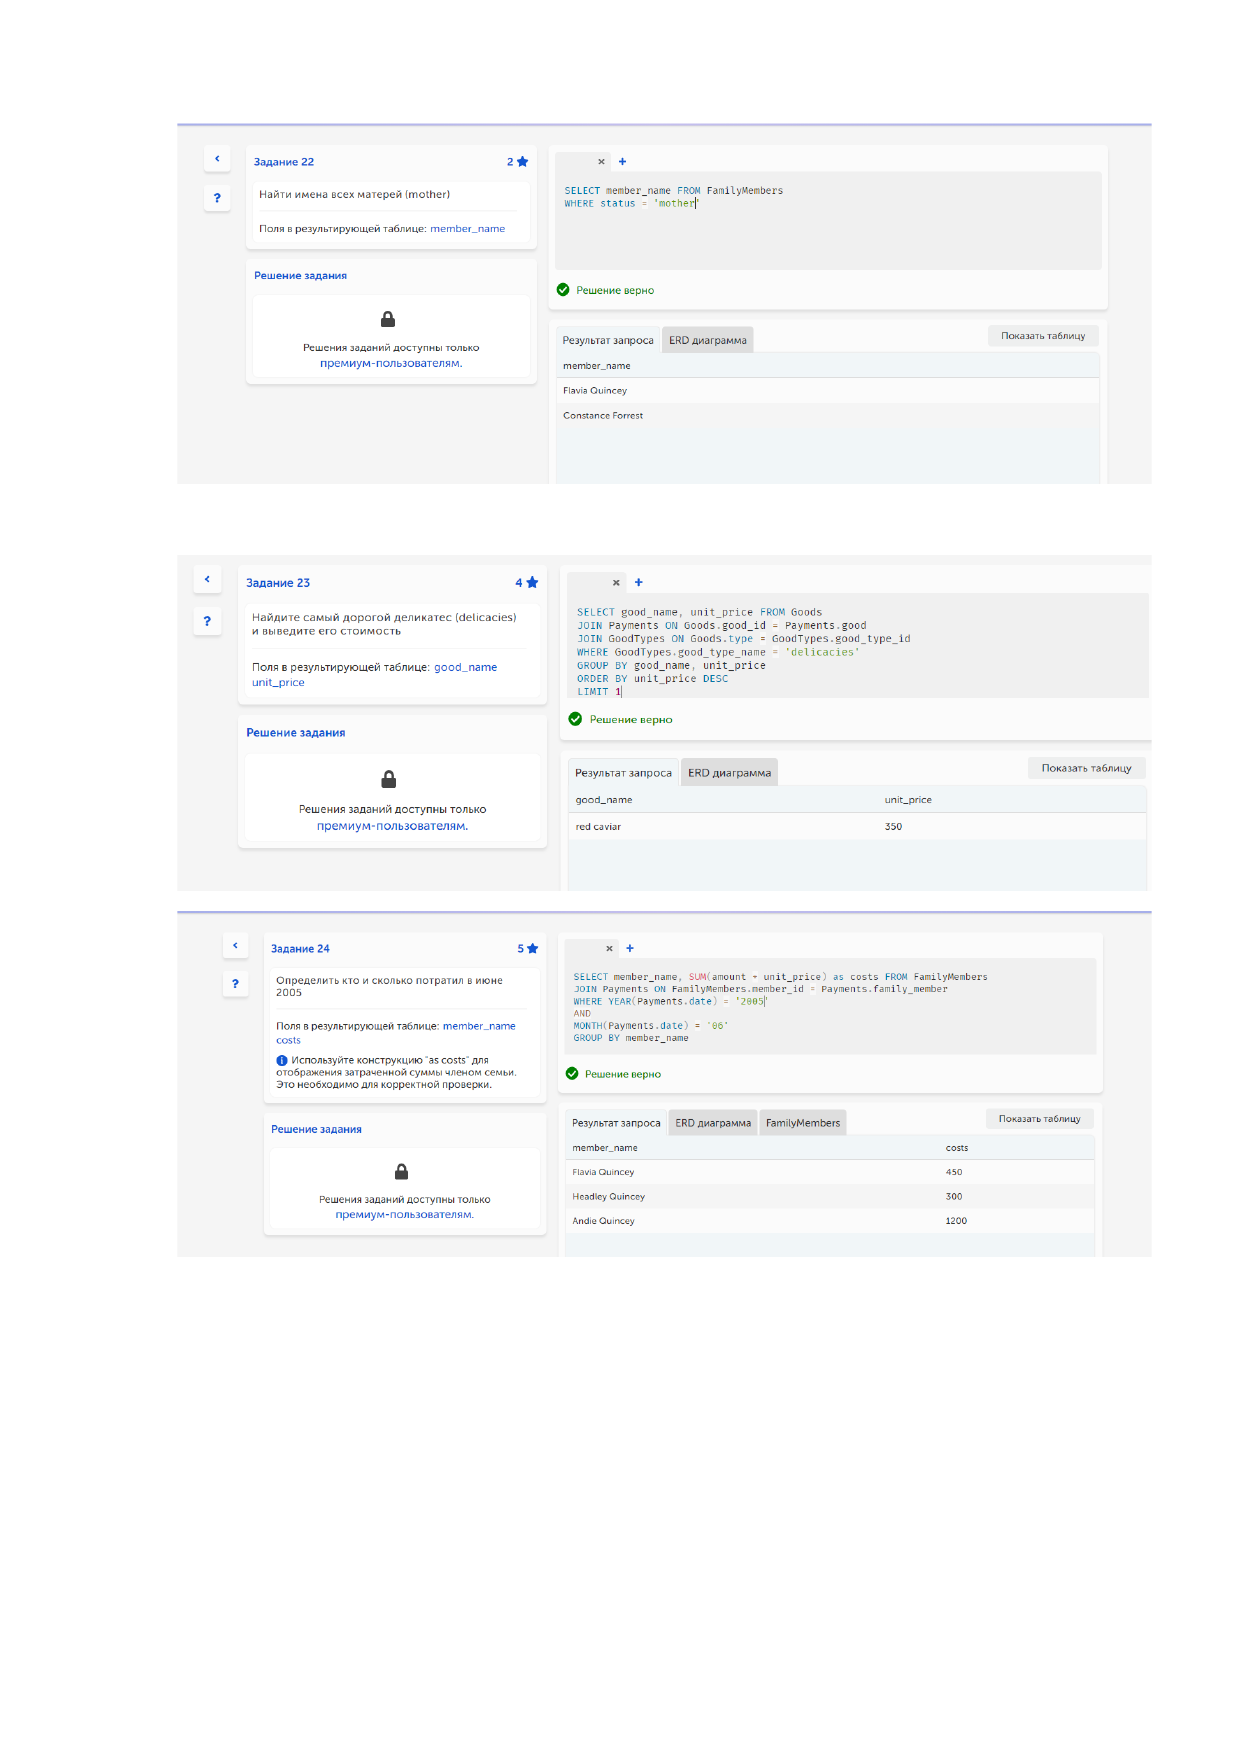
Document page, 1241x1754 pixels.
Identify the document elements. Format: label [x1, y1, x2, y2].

picture [177, 118, 1152, 484]
picture [177, 910, 1152, 1257]
picture [177, 555, 1152, 891]
